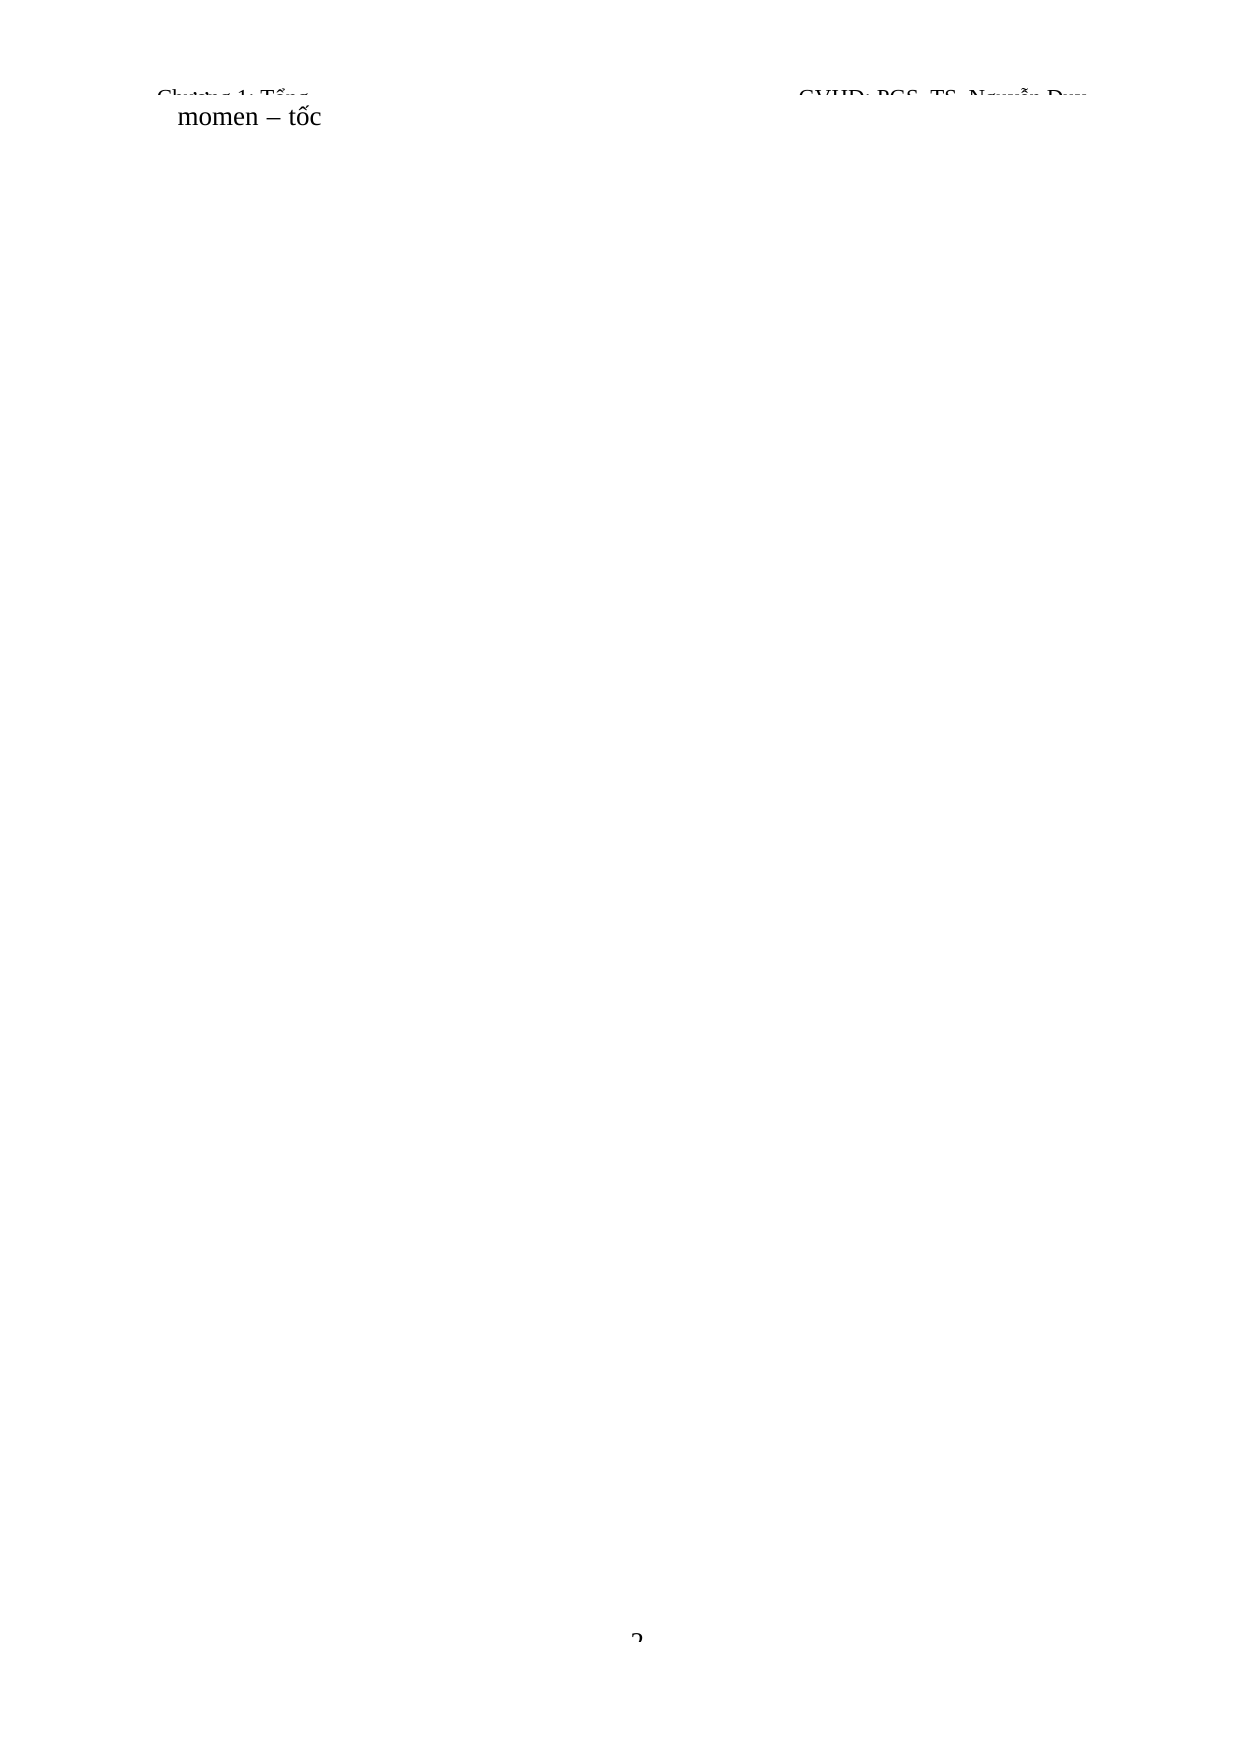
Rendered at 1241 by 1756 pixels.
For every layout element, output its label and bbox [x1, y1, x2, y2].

text [177, 100, 1122, 131]
